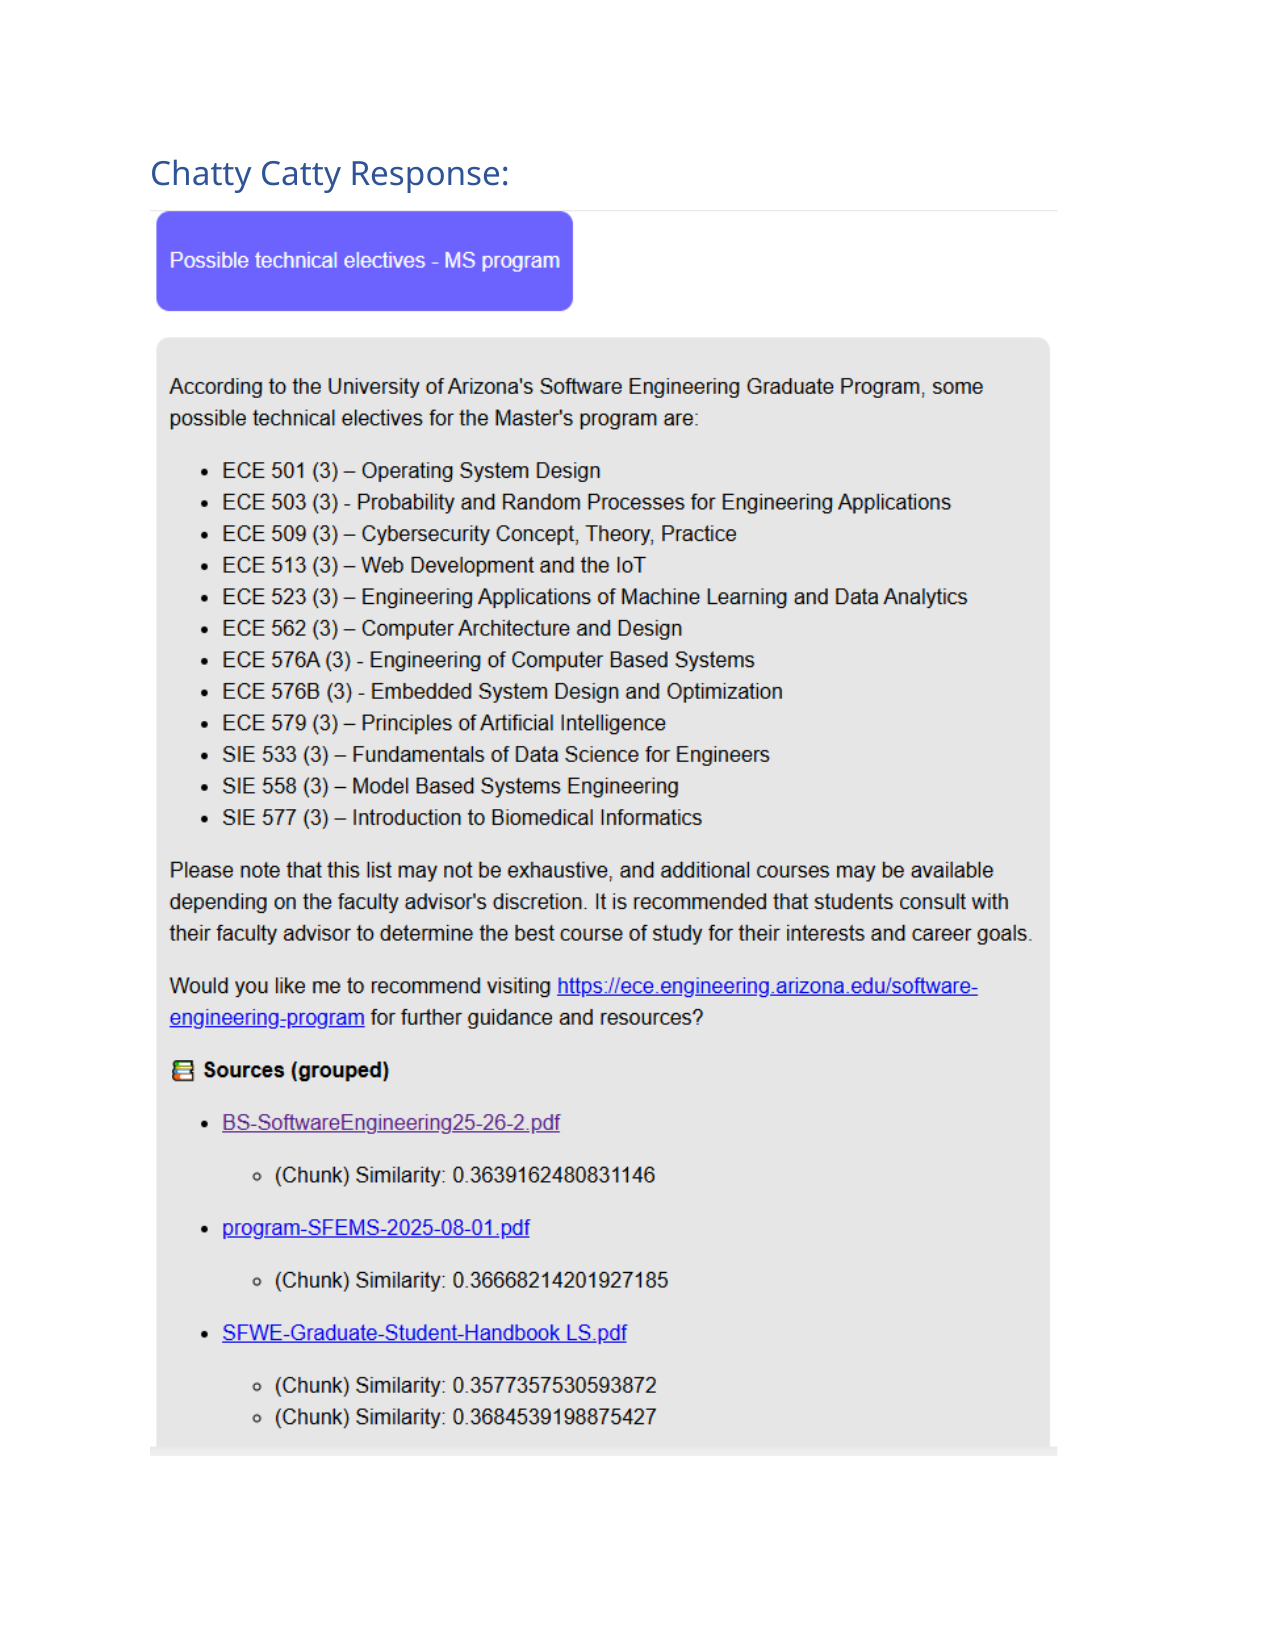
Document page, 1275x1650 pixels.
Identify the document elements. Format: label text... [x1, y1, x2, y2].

picture [150, 210, 1058, 1456]
subtitle Chatty Catty Response: [150, 150, 1125, 195]
